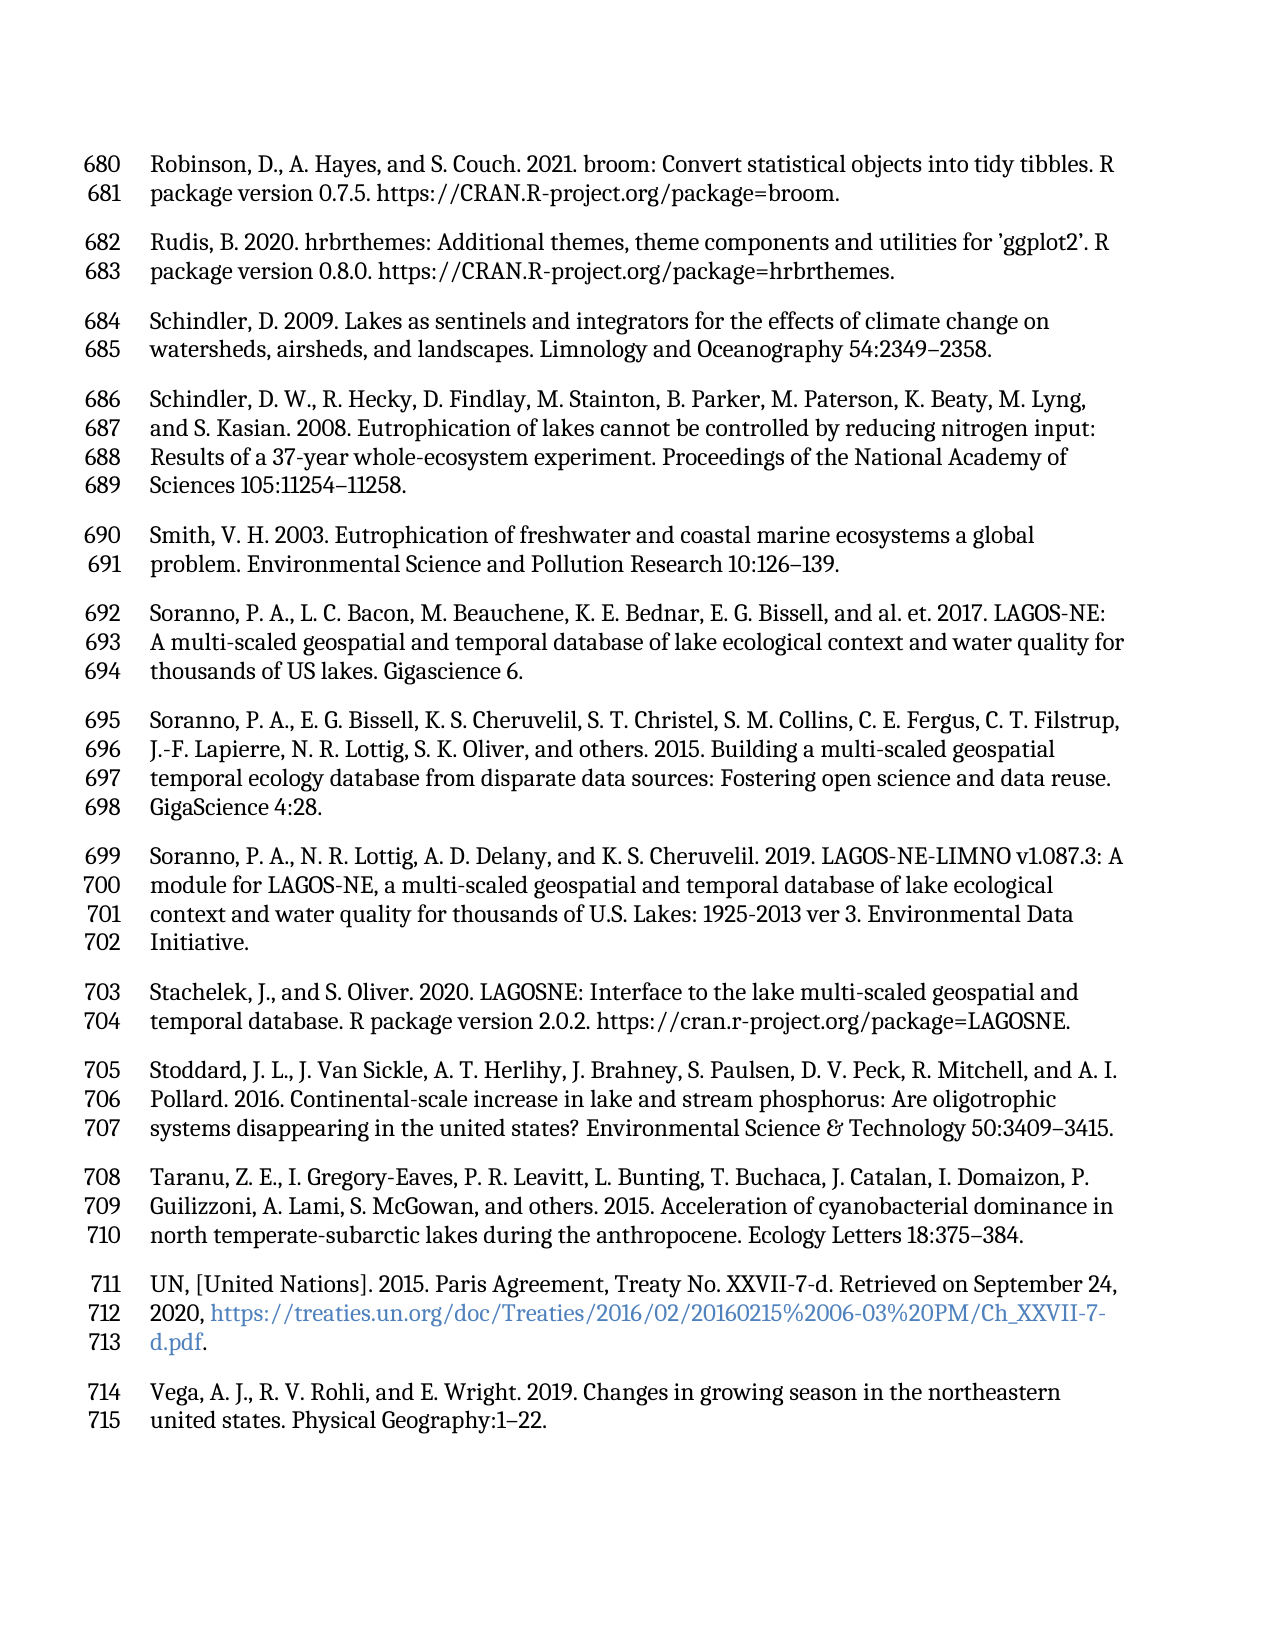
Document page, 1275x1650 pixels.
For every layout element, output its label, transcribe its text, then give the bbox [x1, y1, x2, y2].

text Schindler, D. 2009. Lakes as sentinels and integrators for the effects of climate change on watersheds, airsheds, and landscapes. Limnology and Oceanography 54:2349–2358. [150, 307, 1125, 364]
text UN, [United Nations]. 2015. Paris Agreement, Treaty No. XXVII-7-d. Retrieved on September 24, 2020, https://treaties.un.org/doc/Treaties/2016/02/20160215%2006-03%20PM/Ch_XXVII-7-d.pdf. [150, 1270, 1125, 1357]
text Stachelek, J., and S. Oliver. 2020. LAGOSNE: Interface to the lake multi-scaled geospatial and temporal database. R package version 2.0.2. https://cran.r-project.org/package=LAGOSNE. [150, 978, 1125, 1035]
text Soranno, P. A., N. R. Lottig, A. D. Delany, and K. S. Cheruvelil. 2019. LAGOS-NE-LIMNO v1.087.3: A module for LAGOS-NE, a multi-scaled geospatial and temporal database of lake ecological context and water quality for thousands of U.S. Lakes: 1925-2013 ver 3. Environmental Data Initiative. [150, 842, 1125, 957]
text Taranu, Z. E., I. Gregory-Eaves, P. R. Leavitt, L. Bunting, T. Buchaca, J. Catalan, I. Domaizon, P. Guilizzoni, A. Lami, S. McGowan, and others. 2015. Acceleration of cyanobacterial dominance in north temperate-subarctic lakes during the anthropocene. Ecology Letters 18:375–384. [150, 1163, 1125, 1249]
text Smith, V. H. 2003. Eutrophication of freshwater and coastal marine ecosystems a global problem. Environmental Science and Pollution Research 10:126–139. [150, 521, 1125, 578]
text Soranno, P. A., L. C. Bacon, M. Beauchene, K. E. Bednar, E. G. Bissell, and al. et. 2017. LAGOS-NE: A multi-scaled geospatial and temporal database of lake ecological context and water quality for thousands of US lakes. Gigascience 6. [150, 599, 1125, 685]
text Soranno, P. A., E. G. Bissell, K. S. Cheruvelil, S. T. Christel, S. M. Collins, C. E. Fergus, C. T. Filstrup, J.-F. Lapierre, N. R. Lottig, S. K. Oliver, and others. 2015. Building a multi-scaled geospatial temporal ecology database from disparate data sources: Fostering open science and data reuse. GigaScience 4:28. [150, 706, 1125, 821]
text Rudis, B. 2020. hrbrthemes: Additional themes, theme components and utilities for ’ggplot2’. R package version 0.8.0. https://CRAN.R-project.org/package=hrbrthemes. [150, 228, 1125, 286]
text Schindler, D. W., R. Hecky, D. Findlay, M. Stainton, B. Parker, M. Paterson, K. Beaty, M. Lyng, and S. Kasian. 2008. Eutrophication of lakes cannot be controlled by reducing nitrogen input: Results of a 37-year whole-ecosystem experiment. Proceedings of the National Academy of Sciences 105:11254–11258. [150, 385, 1125, 500]
text Robinson, D., A. Hayes, and S. Couch. 2021. broom: Convert statistical objects into tidy tibbles. R package version 0.7.5. https://CRAN.R-project.org/package=broom. [150, 150, 1125, 207]
text Vega, A. J., R. V. Rohli, and E. Wright. 2019. Changes in growing season in the northeastern united states. Physical Geography:1–22. [150, 1377, 1125, 1435]
text Stoddard, J. L., J. Van Sickle, A. T. Herlihy, J. Brahney, S. Paulsen, D. V. Peck, R. Mitchell, and A. I. Pollard. 2016. Continental-scale increase in lake and stream phosphorus: Are oligotrophic systems disappearing in the united states? Environmental Science & Technology 50:3409–3415. [150, 1056, 1125, 1142]
